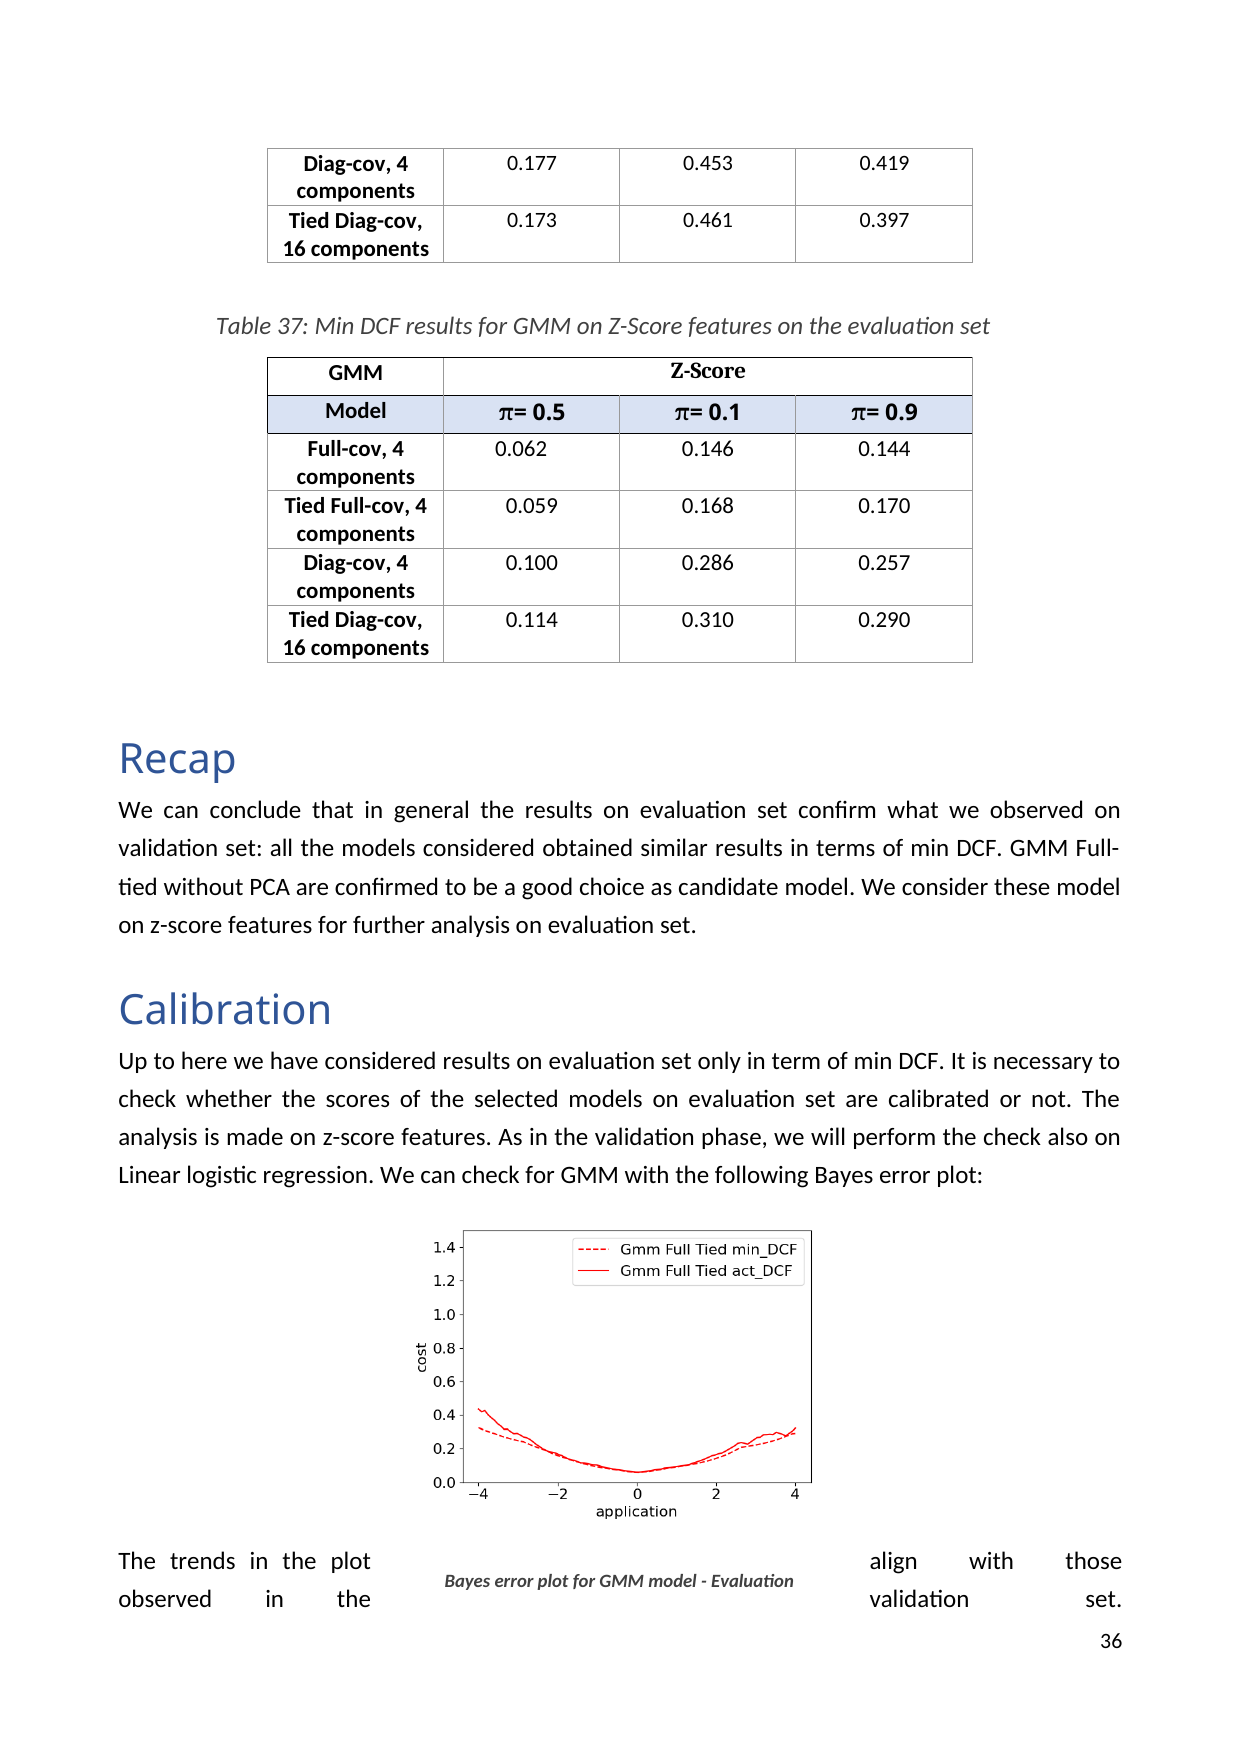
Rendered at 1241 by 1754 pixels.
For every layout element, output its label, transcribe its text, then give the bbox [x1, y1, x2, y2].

table_cell 0.310 [620, 606, 795, 662]
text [118, 1545, 1122, 1614]
table_cell 0.177 [444, 149, 619, 205]
table_cell Tied Diag-cov, 16 components [268, 206, 443, 262]
table_cell 0.144 [796, 434, 972, 490]
table_cell 0.397 [796, 206, 972, 262]
table_cell 0.146 [620, 434, 795, 490]
table_cell 0.100 [444, 549, 619, 604]
table_cell Tied Full-cov, 4 components [268, 491, 443, 547]
text We can conclude that in general the results on evaluation set confirm what we observed on validation set: all the models considered obtained similar results in terms of min DCF. GMM Full-tied without PCA are confirmed to be a good choice as candidate model. We consider these model on z-score features for further analysis on evaluation set. [118, 794, 1122, 939]
table_cell 0.257 [796, 549, 972, 604]
table_cell 0.168 [620, 491, 795, 547]
table_cell π= 0.5 [444, 396, 619, 433]
table_header GMM [268, 358, 443, 395]
text Up to here we have considered results on evaluation set only in term of min DCF. It is necessary to check whether the scores of the selected models on evaluation set are calibrated or not. The analysis is made on z-score features. As in the validation phase, we will perform the check also on Linear logistic regression. We can check for GMM with the following Bayes error plot: [118, 1045, 1122, 1190]
table_cell Tied Diag-cov, 16 components [268, 606, 443, 662]
picture [413, 1214, 827, 1523]
table_cell π= 0.1 [620, 396, 795, 433]
table_cell 0.114 [444, 606, 619, 662]
table_cell Diag-cov, 4 components [268, 549, 443, 604]
subtitle Calibration [118, 980, 1122, 1037]
text Table 37: Min DCF results for GMM on Z-Score features on the evaluation set [118, 310, 1122, 341]
table_cell 0.062 [444, 434, 619, 490]
table_cell Diag-cov, 4 components [268, 149, 443, 205]
table_cell 0.170 [796, 491, 972, 547]
table_cell π= 0.9 [796, 396, 972, 433]
table_cell Model [268, 396, 443, 433]
table_cell 0.453 [620, 149, 795, 205]
table_cell Full-cov, 4 components [268, 434, 443, 490]
table_cell 0.419 [796, 149, 972, 205]
table_cell 0.286 [620, 549, 795, 604]
table_header Z-Score [444, 358, 972, 395]
table_cell 0.059 [444, 491, 619, 547]
table_cell 0.173 [444, 206, 619, 262]
subtitle Recap [118, 729, 1122, 786]
table_cell 0.461 [620, 206, 795, 262]
table_cell 0.290 [796, 606, 972, 662]
